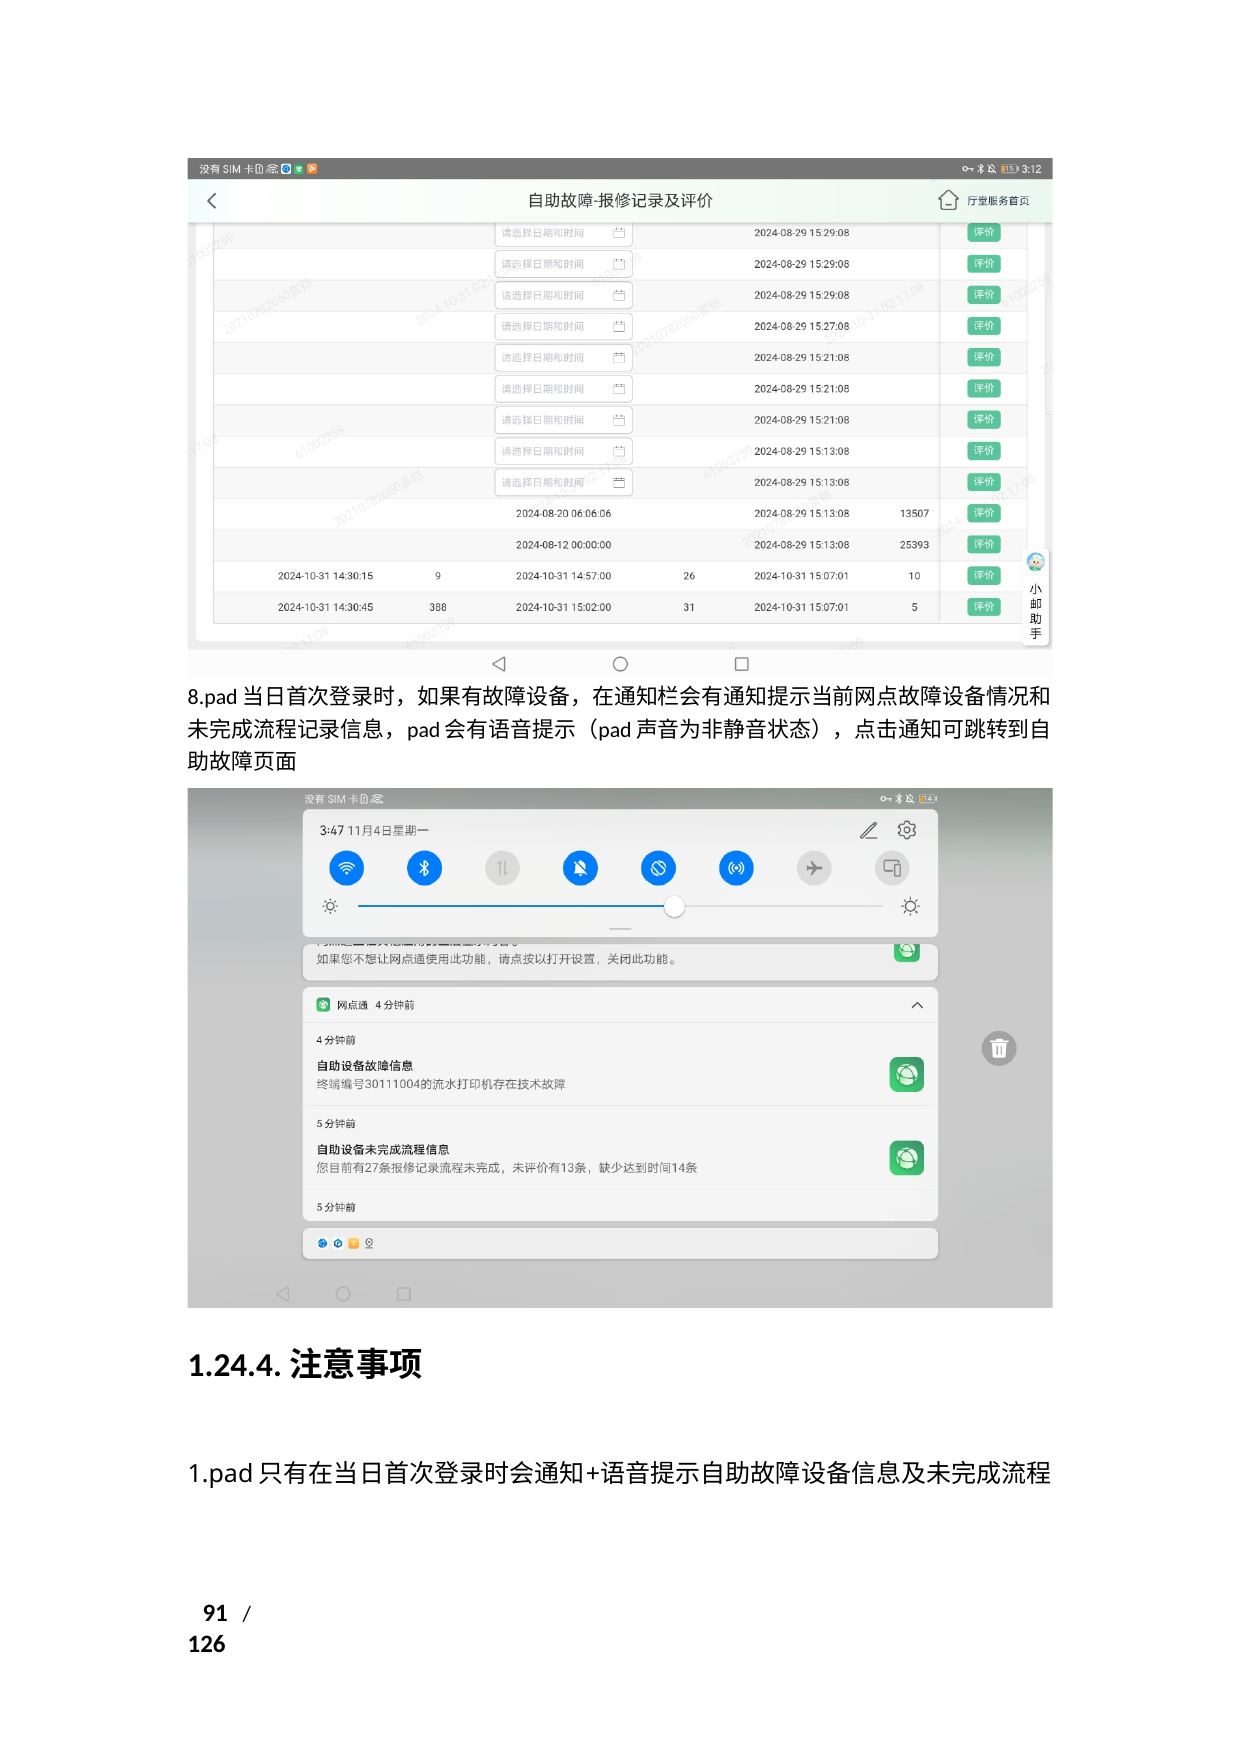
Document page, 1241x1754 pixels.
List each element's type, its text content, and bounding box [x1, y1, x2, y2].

text 8.pad当日首次登录时，如果有故障设备，在通知栏会有通知提示当前网点故障设备情况和未完成流程记录信息，pad会有语音提示（pad声音为非静音状态），点击通知可跳转到自助故障页面 [187, 679, 1053, 776]
subtitle 注意事项 [187, 1329, 1053, 1394]
picture [187, 158, 1053, 678]
picture [187, 788, 1053, 1308]
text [187, 1439, 1053, 1504]
